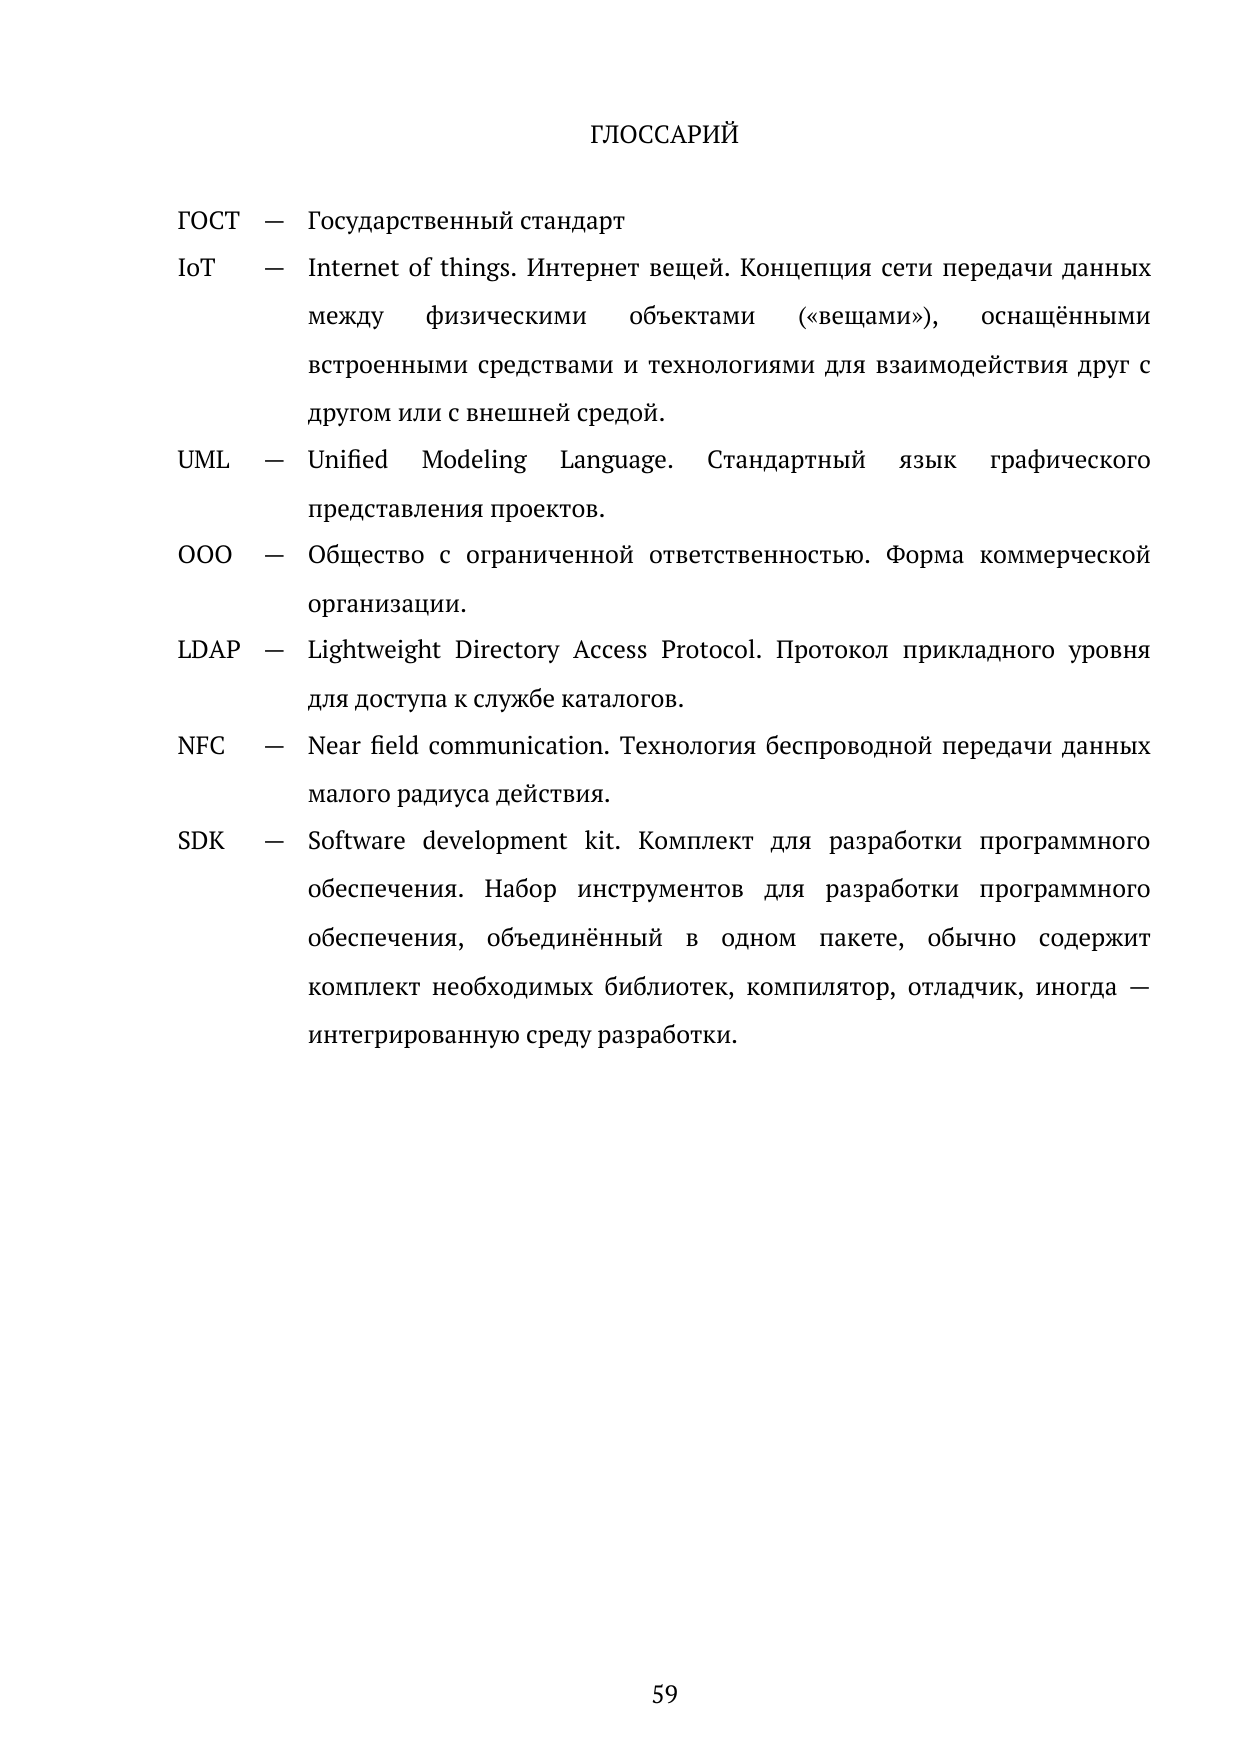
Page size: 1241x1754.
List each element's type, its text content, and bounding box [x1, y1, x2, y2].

table_cell Lightweight Directory Access Protocol. Протокол прикладного уровня для доступа к службе каталогов. [296, 634, 1163, 729]
table_cell — [252, 634, 296, 729]
table_cell UML [166, 443, 252, 538]
table_cell SDK [166, 824, 252, 1065]
table_cell — [252, 824, 296, 1065]
table_cell — [252, 538, 296, 633]
table_cell — [252, 443, 296, 538]
table_cell NFC [166, 729, 252, 824]
table_cell — [252, 729, 296, 824]
table_cell IoT [166, 251, 252, 443]
subtitle Глоссарий [177, 118, 1152, 151]
table_cell — [252, 251, 296, 443]
table_cell Общество с ограниченной ответственностью. Форма коммерческой организации. [296, 538, 1163, 633]
table_cell Software development kit. Комплект для разработки программного обеспечения. Набор инструментов для разработки программного обеспечения, объединённый в одном пакете, обычно содержит комплект необходимых библиотек, компилятор, отладчик, иногда — интегрированную среду разработки. [296, 824, 1163, 1065]
table_cell Unified Modeling Language. Стандартный язык графического представления проектов. [296, 443, 1163, 538]
table_cell ООО [166, 538, 252, 633]
table_header Государственный стандарт [296, 204, 1163, 251]
table_cell LDAP [166, 634, 252, 729]
table_header — [252, 204, 296, 251]
table_cell Internet of things. Интернет вещей. Концепция сети передачи данных между физическими объектами («вещами»), оснащёнными встроенными средствами и технологиями для взаимодействия друг с другом или с внешней средой. [296, 251, 1163, 443]
table_header ГОСТ [166, 204, 252, 251]
table_cell Near field communication. Технология беспроводной передачи данных малого радиуса действия. [296, 729, 1163, 824]
